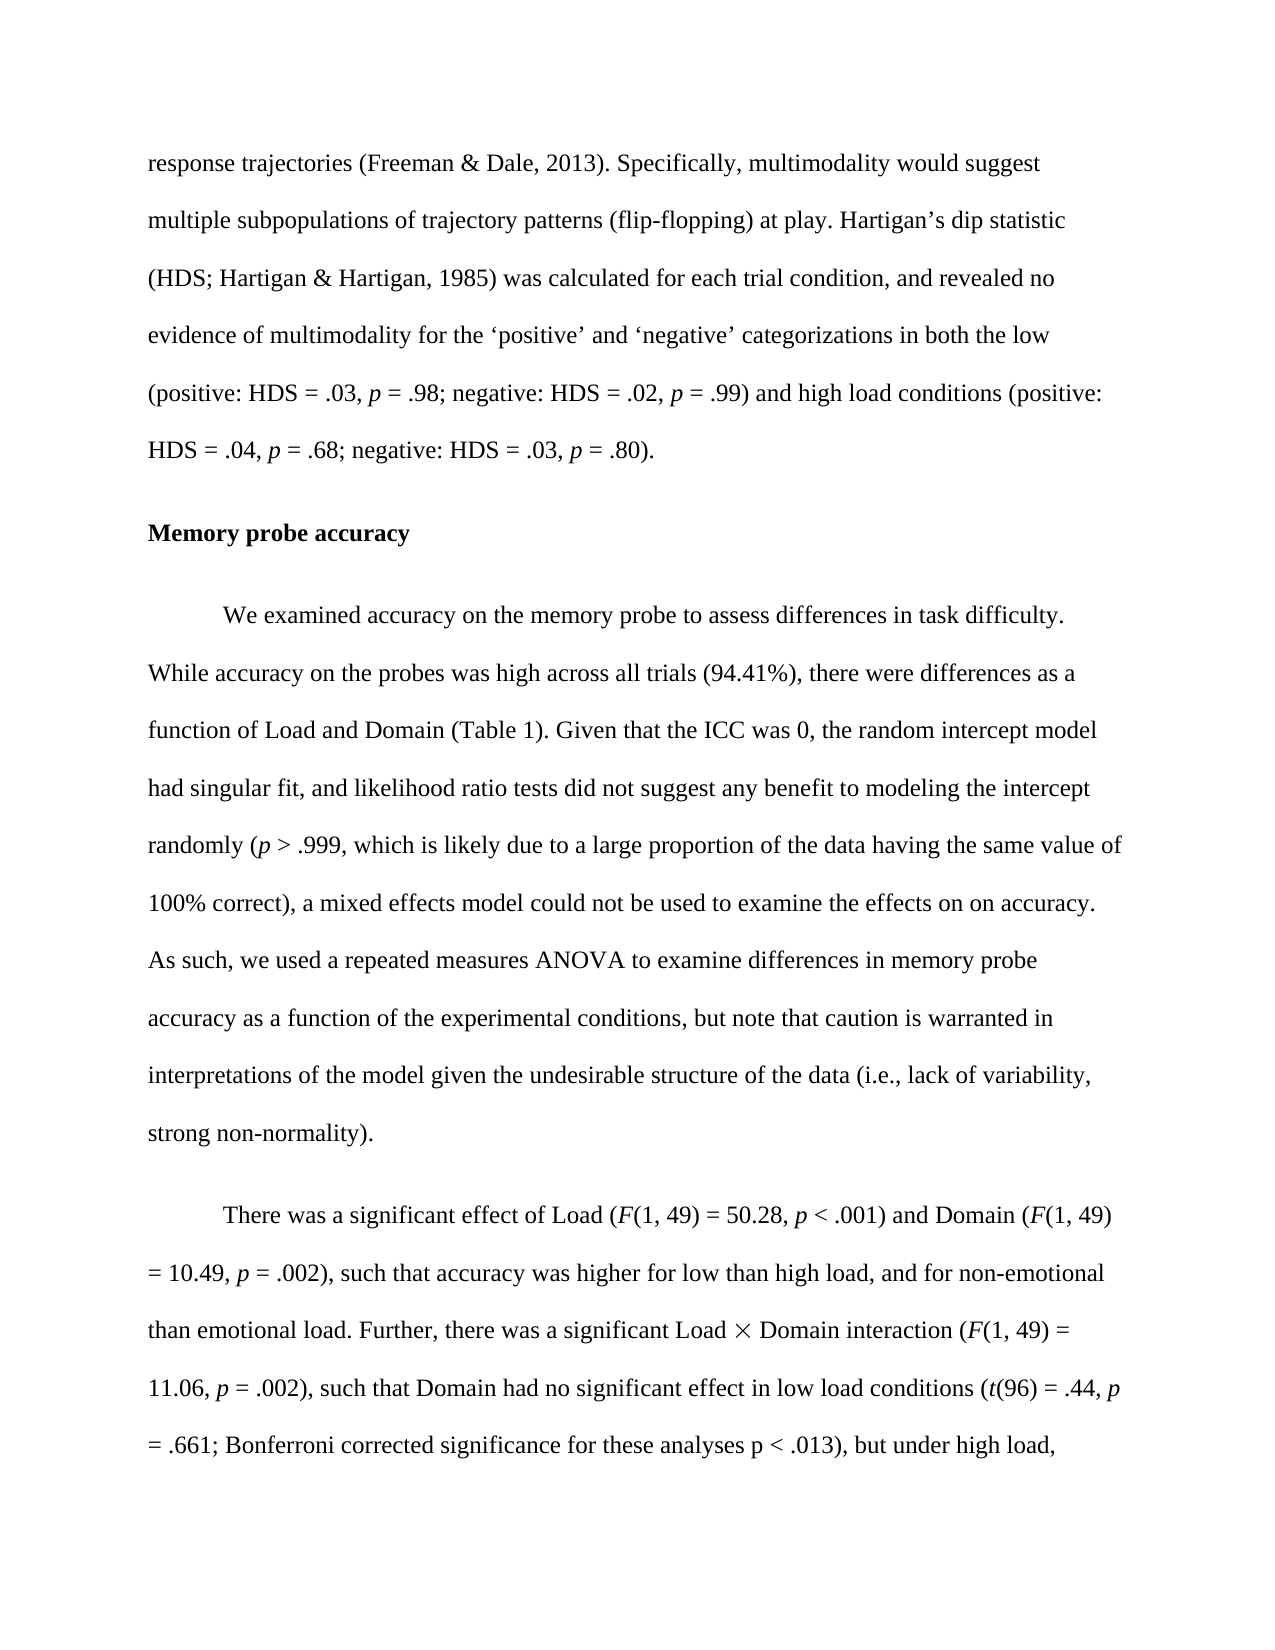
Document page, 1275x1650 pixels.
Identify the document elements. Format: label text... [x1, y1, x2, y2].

text We examined accuracy on the memory probe to assess differences in task difficulty. While accuracy on the probes was high across all trials (94.41%), there were differences as a function of Load and Domain (Table 1). Given that the ICC was 0, the random intercept model had singular fit, and likelihood ratio tests did not suggest any benefit to modeling the intercept randomly (p > .999, which is likely due to a large proportion of the data having the same value of 100% correct), a mixed effects model could not be used to examine the effects on on accuracy. As such, we used a repeated measures ANOVA to examine differences in memory probe accuracy as a function of the experimental conditions, but note that caution is warranted in interpretations of the model given the undesirable structure of the data (i.e., lack of variability, strong non-normality). [148, 600, 1127, 1146]
text Memory probe accuracy [148, 518, 1127, 546]
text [148, 1200, 1127, 1459]
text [148, 148, 1127, 464]
